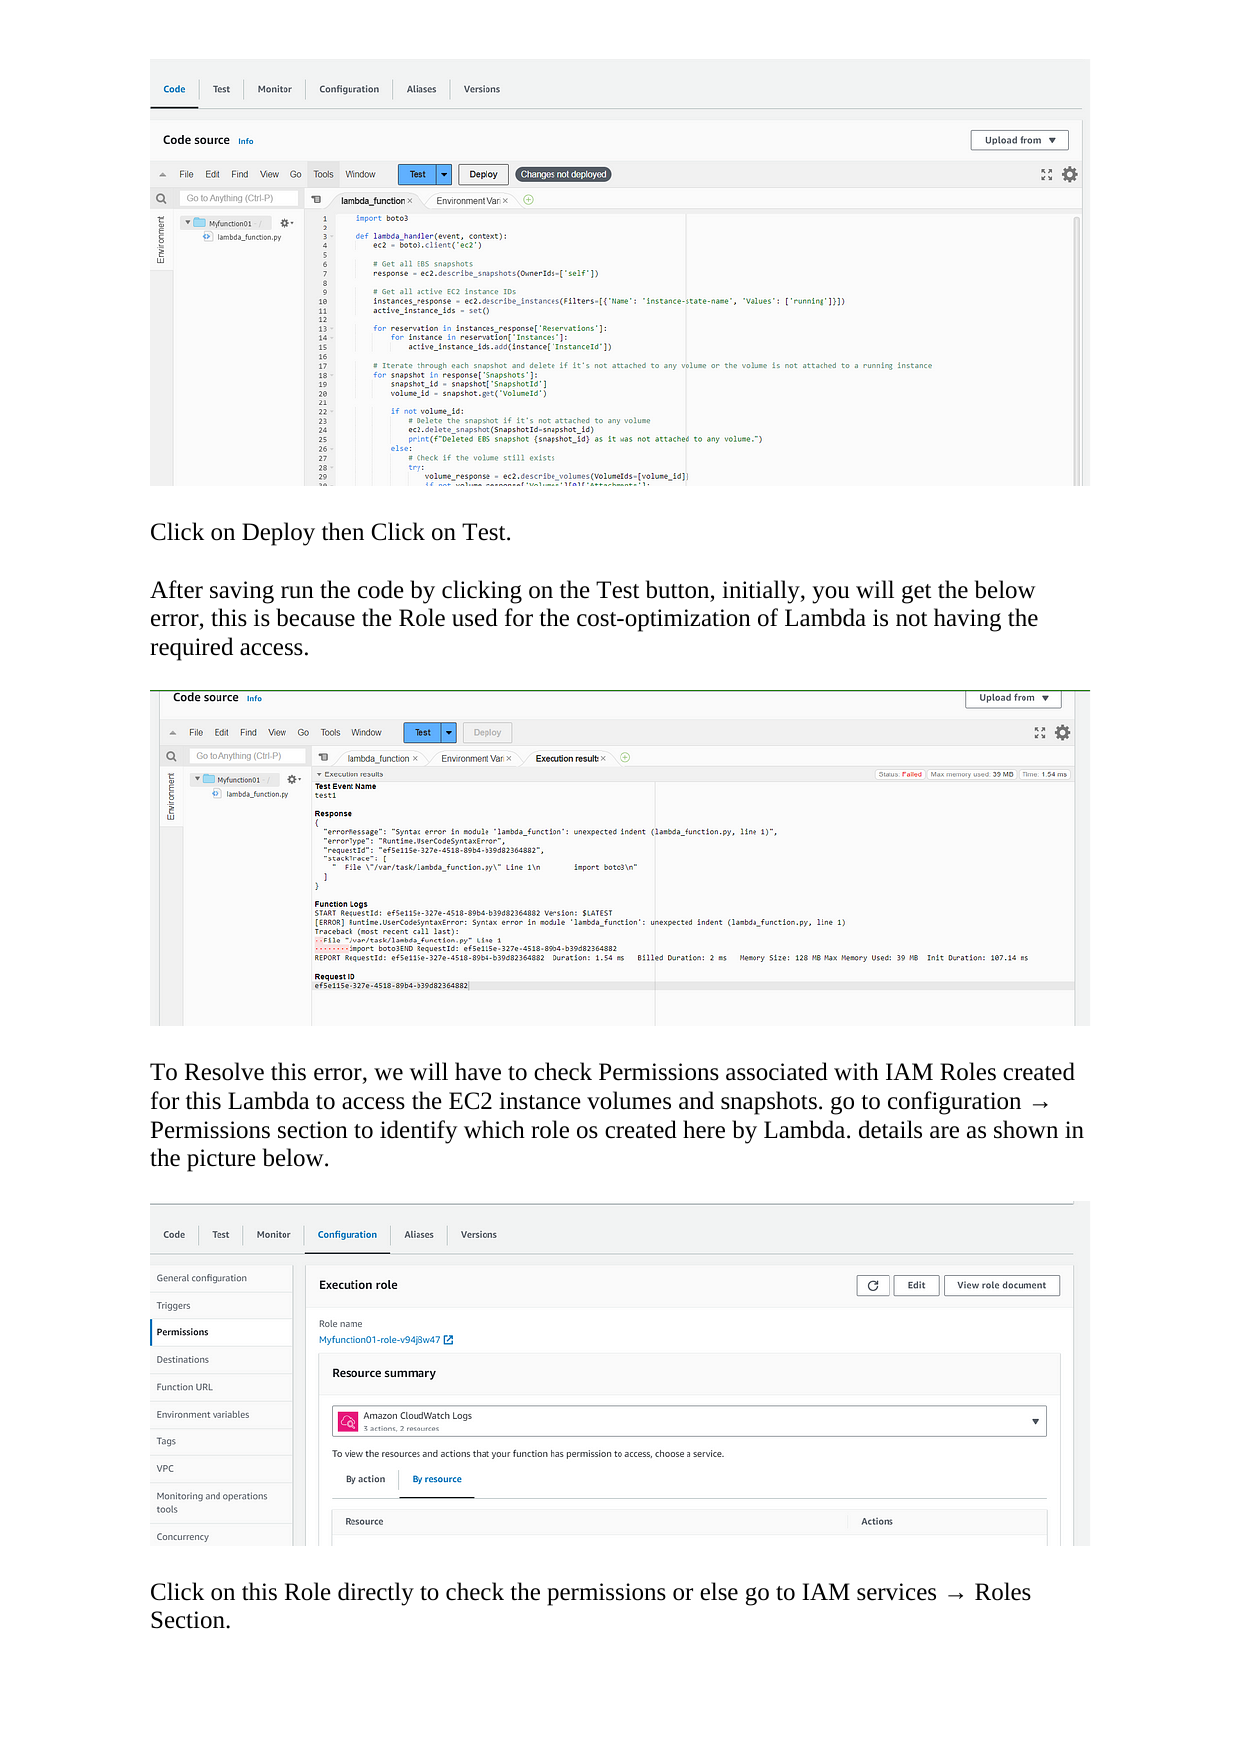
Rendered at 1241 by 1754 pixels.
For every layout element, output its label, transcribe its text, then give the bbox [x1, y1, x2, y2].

text Click on this Role directly to check the permissions or else go to IAM services → Roles Section. [150, 1577, 1090, 1634]
text Click on Deploy then Click on Test. [150, 517, 1090, 546]
picture [150, 1201, 1091, 1546]
text After saving run the code by clicking on the Test button, initially, you will get the below error, this is because the Role used for the cost-optimization of Lambda is not having the required access. [150, 575, 1090, 661]
picture [150, 59, 1091, 486]
picture [150, 690, 1091, 1026]
text To Resolve this error, we will have to check Permissions associated with IAM Roles created for this Lambda to access the EC2 instance volumes and snapshots. go to configuration → Permissions section to identify which role os created here by Lambda. details are as shown in the picture below. [150, 1057, 1090, 1172]
